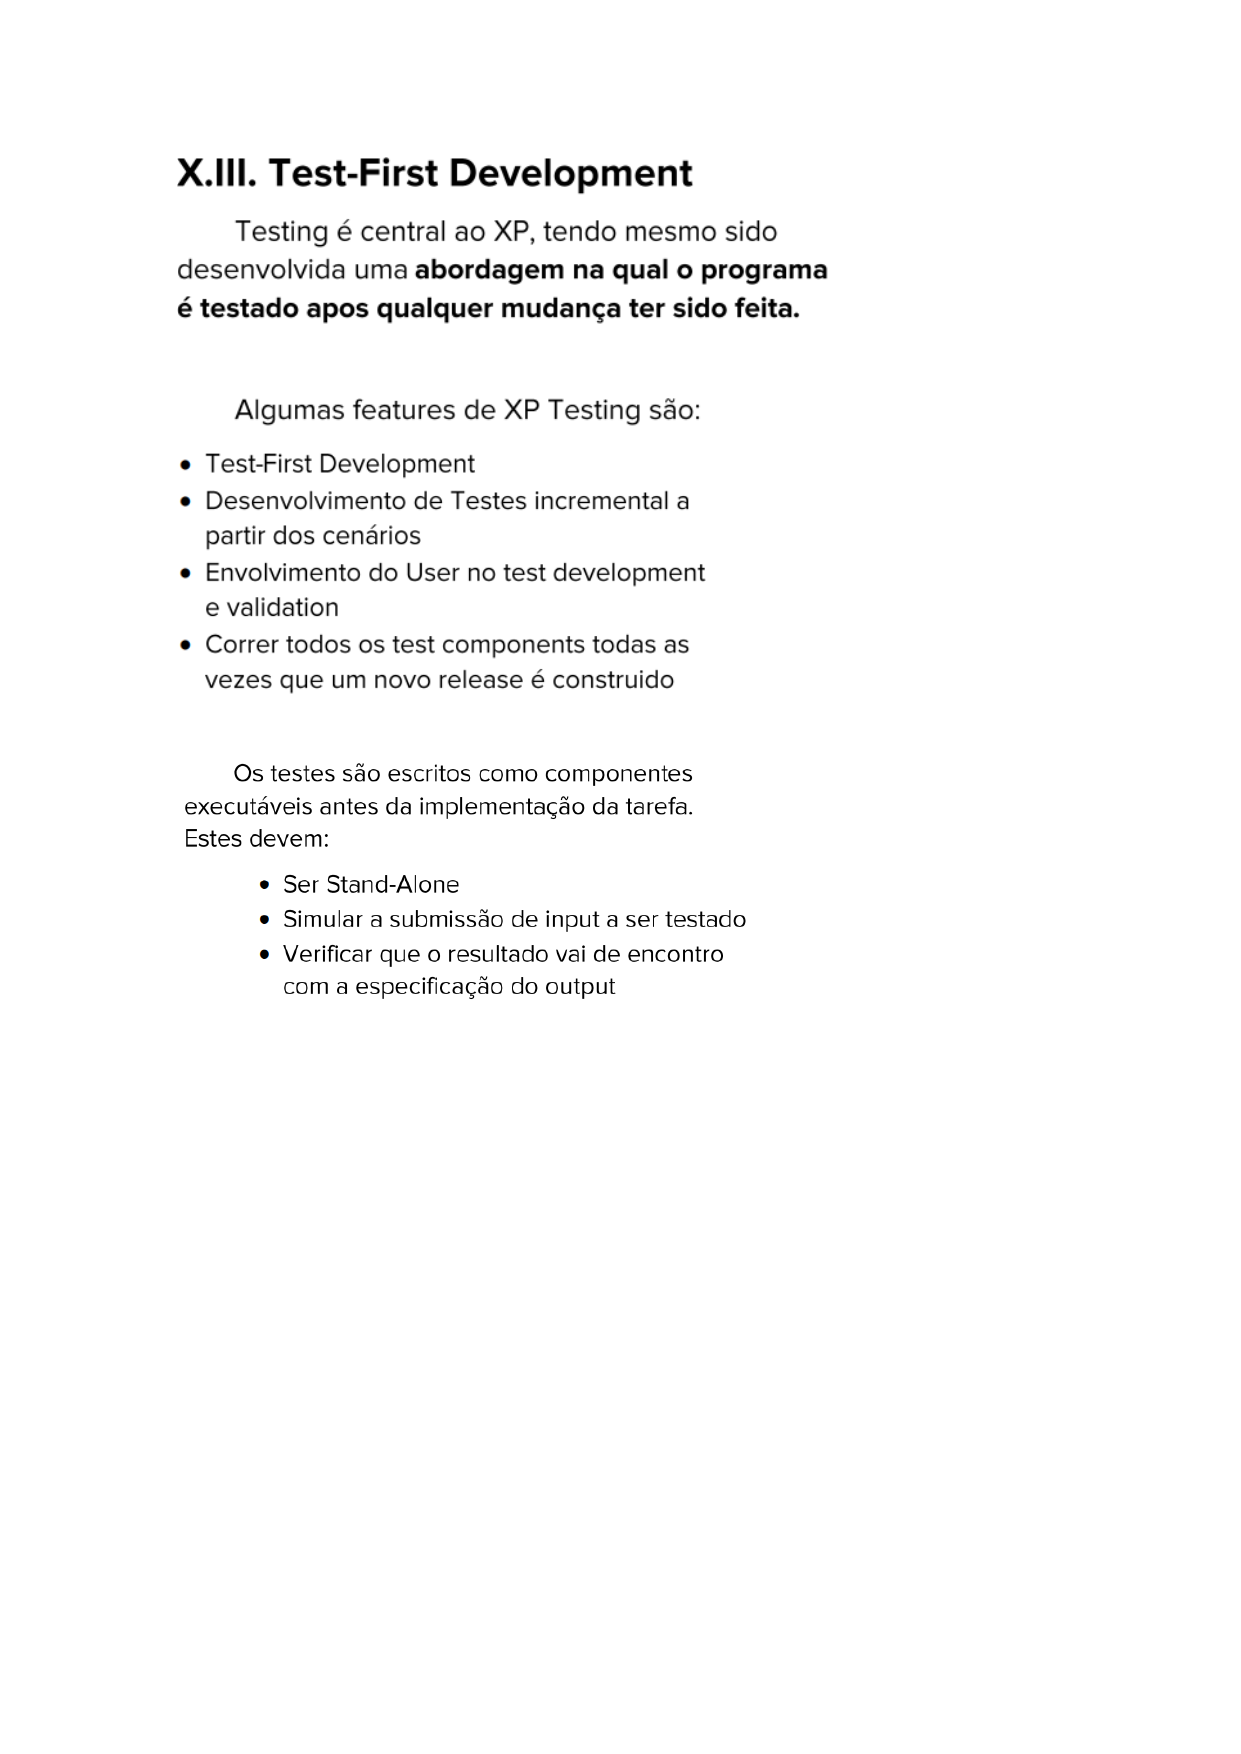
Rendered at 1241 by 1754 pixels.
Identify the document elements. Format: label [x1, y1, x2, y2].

picture [177, 760, 751, 1005]
picture [177, 147, 830, 441]
picture [177, 442, 713, 695]
